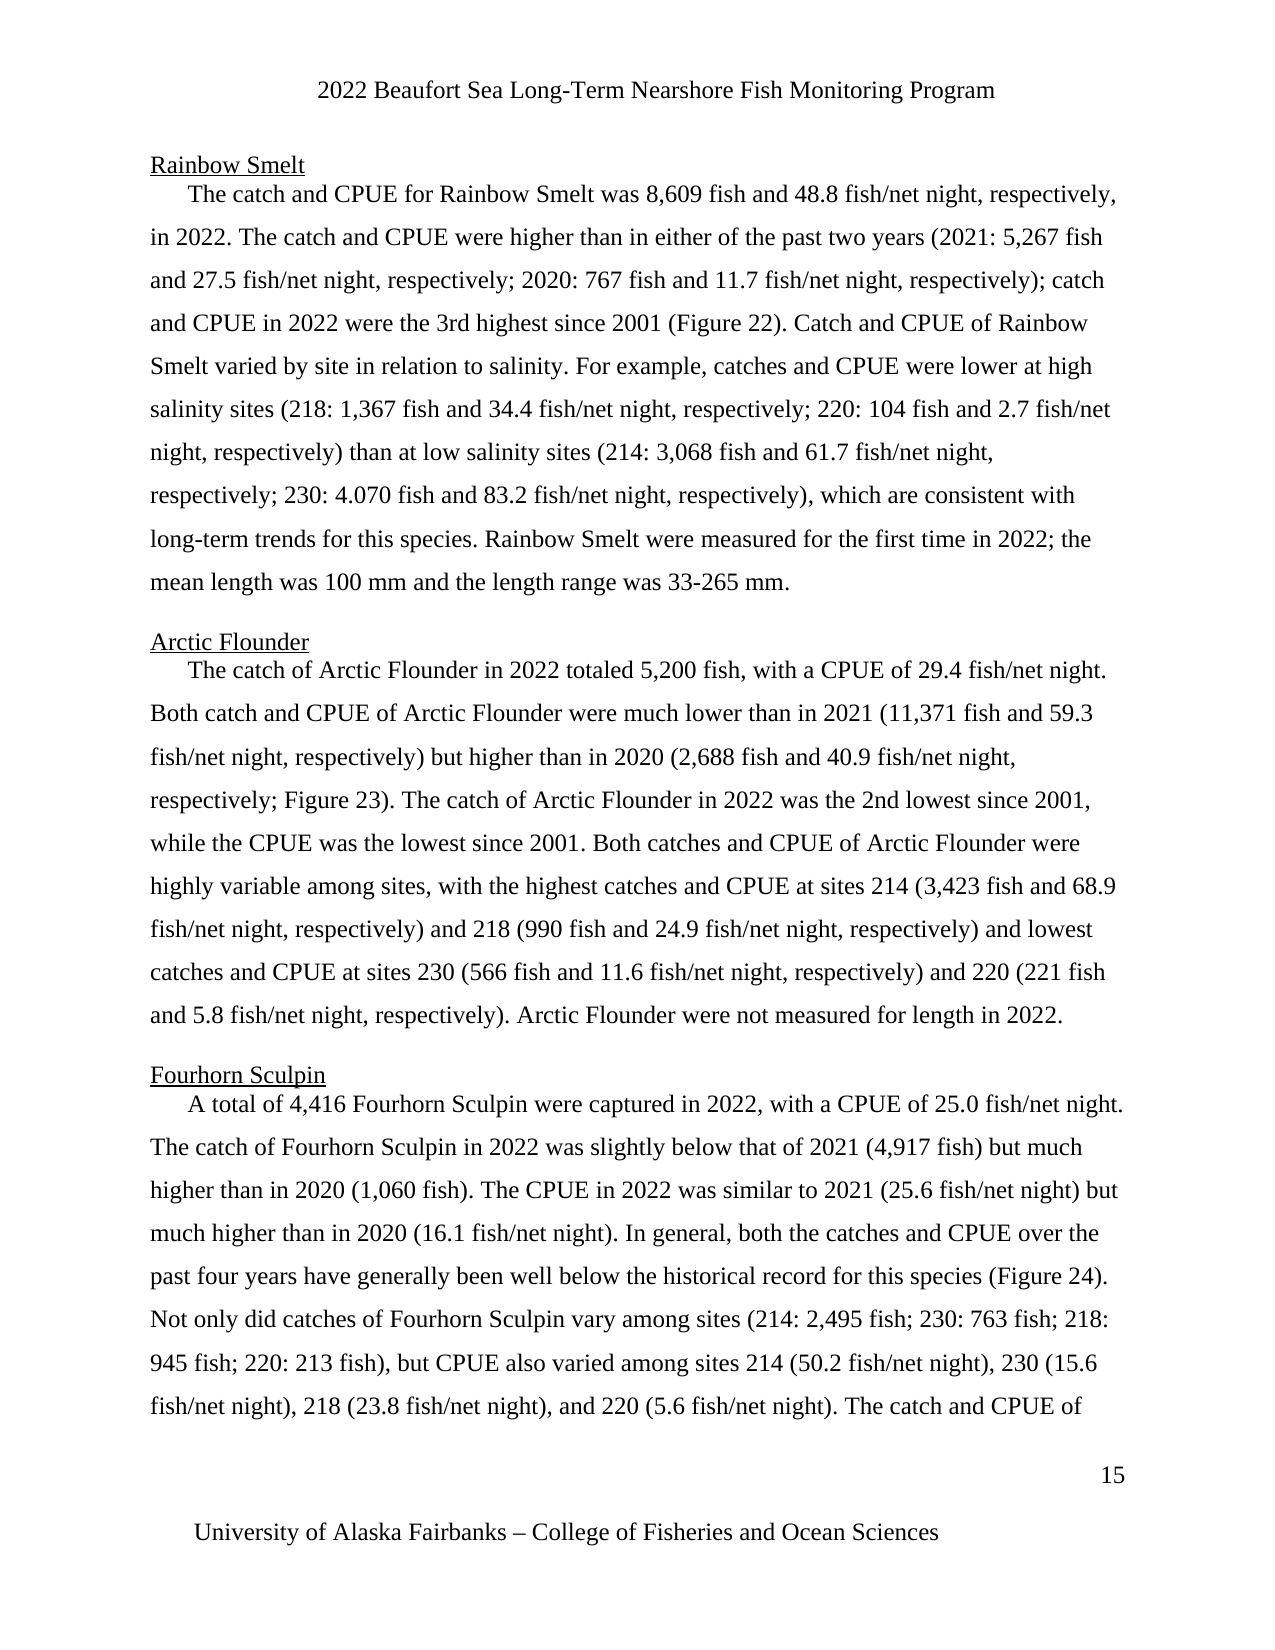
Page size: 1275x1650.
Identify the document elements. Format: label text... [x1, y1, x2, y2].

subtitle Rainbow Smelt [150, 150, 1125, 179]
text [150, 1089, 1125, 1419]
text The catch and CPUE for Rainbow Smelt was 8,609 fish and 48.8 fish/net night, respectively, in 2022. The catch and CPUE were higher than in either of the past two years (2021: 5,267 fish and 27.5 fish/net night, respectively; 2020: 767 fish and 11.7 fish/net night, respectively); catch and CPUE in 2022 were the 3rd highest since 2001 (Figure 22). Catch and CPUE of Rainbow Smelt varied by site in relation to salinity. For example, catches and CPUE were lower at high salinity sites (218: 1,367 fish and 34.4 fish/net night, respectively; 220: 104 fish and 2.7 fish/net night, respectively) than at low salinity sites (214: 3,068 fish and 61.7 fish/net night, respectively; 230: 4.070 fish and 83.2 fish/net night, respectively), which are consistent with long-term trends for this species. Rainbow Smelt were measured for the first time in 2022; the mean length was 100 mm and the length range was 33-265 mm. [150, 179, 1125, 596]
text The catch of Arctic Flounder in 2022 totaled 5,200 fish, with a CPUE of 29.4 fish/net night. Both catch and CPUE of Arctic Flounder were much lower than in 2021 (11,371 fish and 59.3 fish/net night, respectively) but higher than in 2020 (2,688 fish and 40.9 fish/net night, respectively; Figure 23). The catch of Arctic Flounder in 2022 was the 2nd lowest since 2001, while the CPUE was the lowest since 2001. Both catches and CPUE of Arctic Flounder were highly variable among sites, with the highest catches and CPUE at sites 214 (3,423 fish and 68.9 fish/net night, respectively) and 218 (990 fish and 24.9 fish/net night, respectively) and lowest catches and CPUE at sites 230 (566 fish and 11.6 fish/net night, respectively) and 220 (221 fish and 5.8 fish/net night, respectively). Arctic Flounder were not measured for length in 2022. [150, 655, 1125, 1029]
subtitle Fourhorn Sculpin [150, 1060, 1125, 1089]
subtitle Arctic Flounder [150, 627, 1125, 655]
